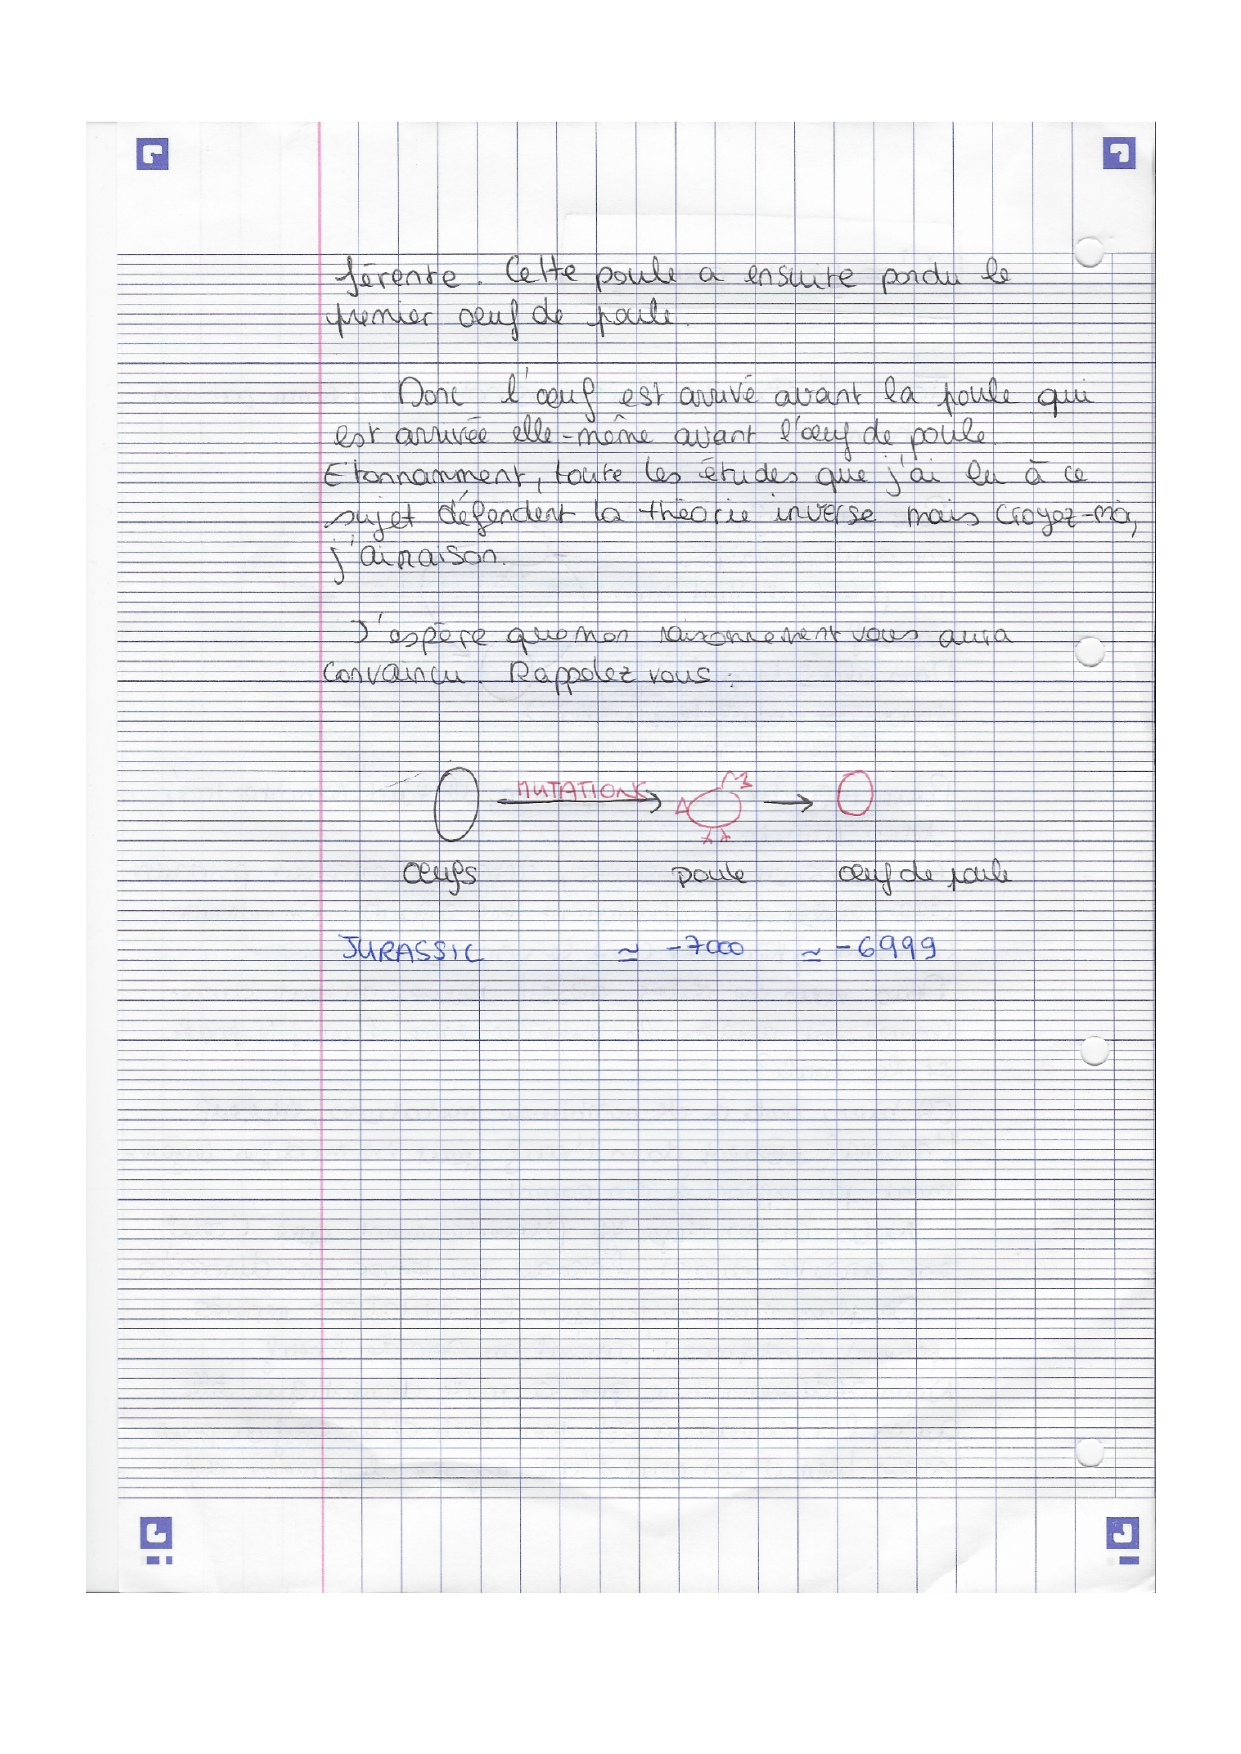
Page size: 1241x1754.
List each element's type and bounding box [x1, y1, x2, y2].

picture [87, 123, 1155, 1591]
